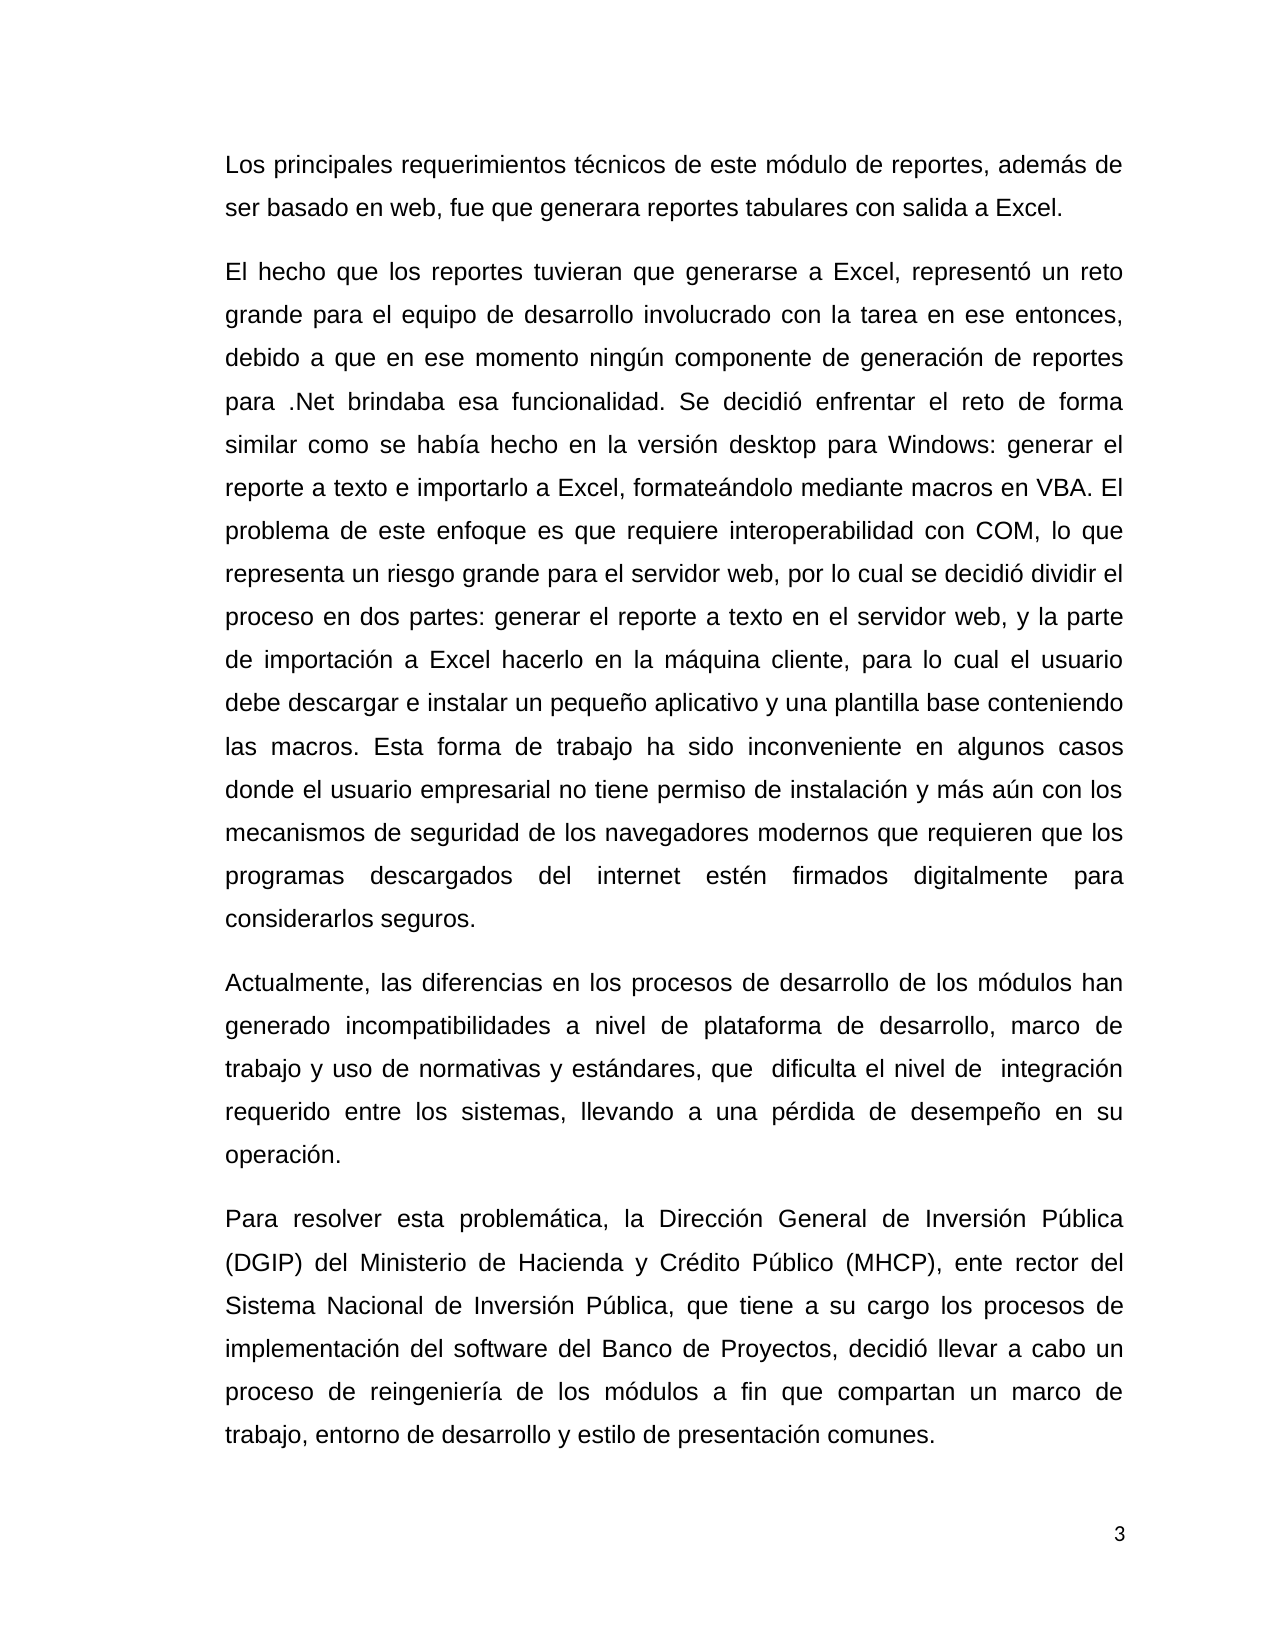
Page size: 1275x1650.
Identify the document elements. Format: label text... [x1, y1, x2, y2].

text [225, 150, 1125, 222]
text El hecho que los reportes tuvieran que generarse a Excel, representó un reto grande para el equipo de desarrollo involucrado con la tarea en ese entonces, debido a que en ese momento ningún componente de generación de reportes para .Net brindaba esa funcionalidad. Se decidió enfrentar el reto de forma similar como se había hecho en la versión desktop para Windows: generar el reporte a texto e importarlo a Excel, formateándolo mediante macros en VBA. El problema de este enfoque es que requiere interoperabilidad con COM, lo que representa un riesgo grande para el servidor web, por lo cual se decidió dividir el proceso en dos partes: generar el reporte a texto en el servidor web, y la parte de importación a Excel hacerlo en la máquina cliente, para lo cual el usuario debe descargar e instalar un pequeño aplicativo y una plantilla base conteniendo las macros. Esta forma de trabajo ha sido inconveniente en algunos casos donde el usuario empresarial no tiene permiso de instalación y más aún con los mecanismos de seguridad de los navegadores modernos que requieren que los programas descargados del internet estén firmados digitalmente para considerarlos seguros. [225, 257, 1125, 933]
text Para resolver esta problemática, la Dirección General de Inversión Pública (DGIP) del Ministerio de Hacienda y Crédito Público (MHCP), ente rector del Sistema Nacional de Inversión Pública, que tiene a su cargo los procesos de implementación del software del Banco de Proyectos, decidió llevar a cabo un proceso de reingeniería de los módulos a fin que compartan un marco de trabajo, entorno de desarrollo y estilo de presentación comunes. [225, 1204, 1125, 1449]
text Actualmente, las diferencias en los procesos de desarrollo de los módulos han generado incompatibilidades a nivel de plataforma de desarrollo, marco de trabajo y uso de normativas y estándares, que dificulta el nivel de integración requerido entre los sistemas, llevando a una pérdida de desempeño en su operación. [225, 968, 1125, 1169]
